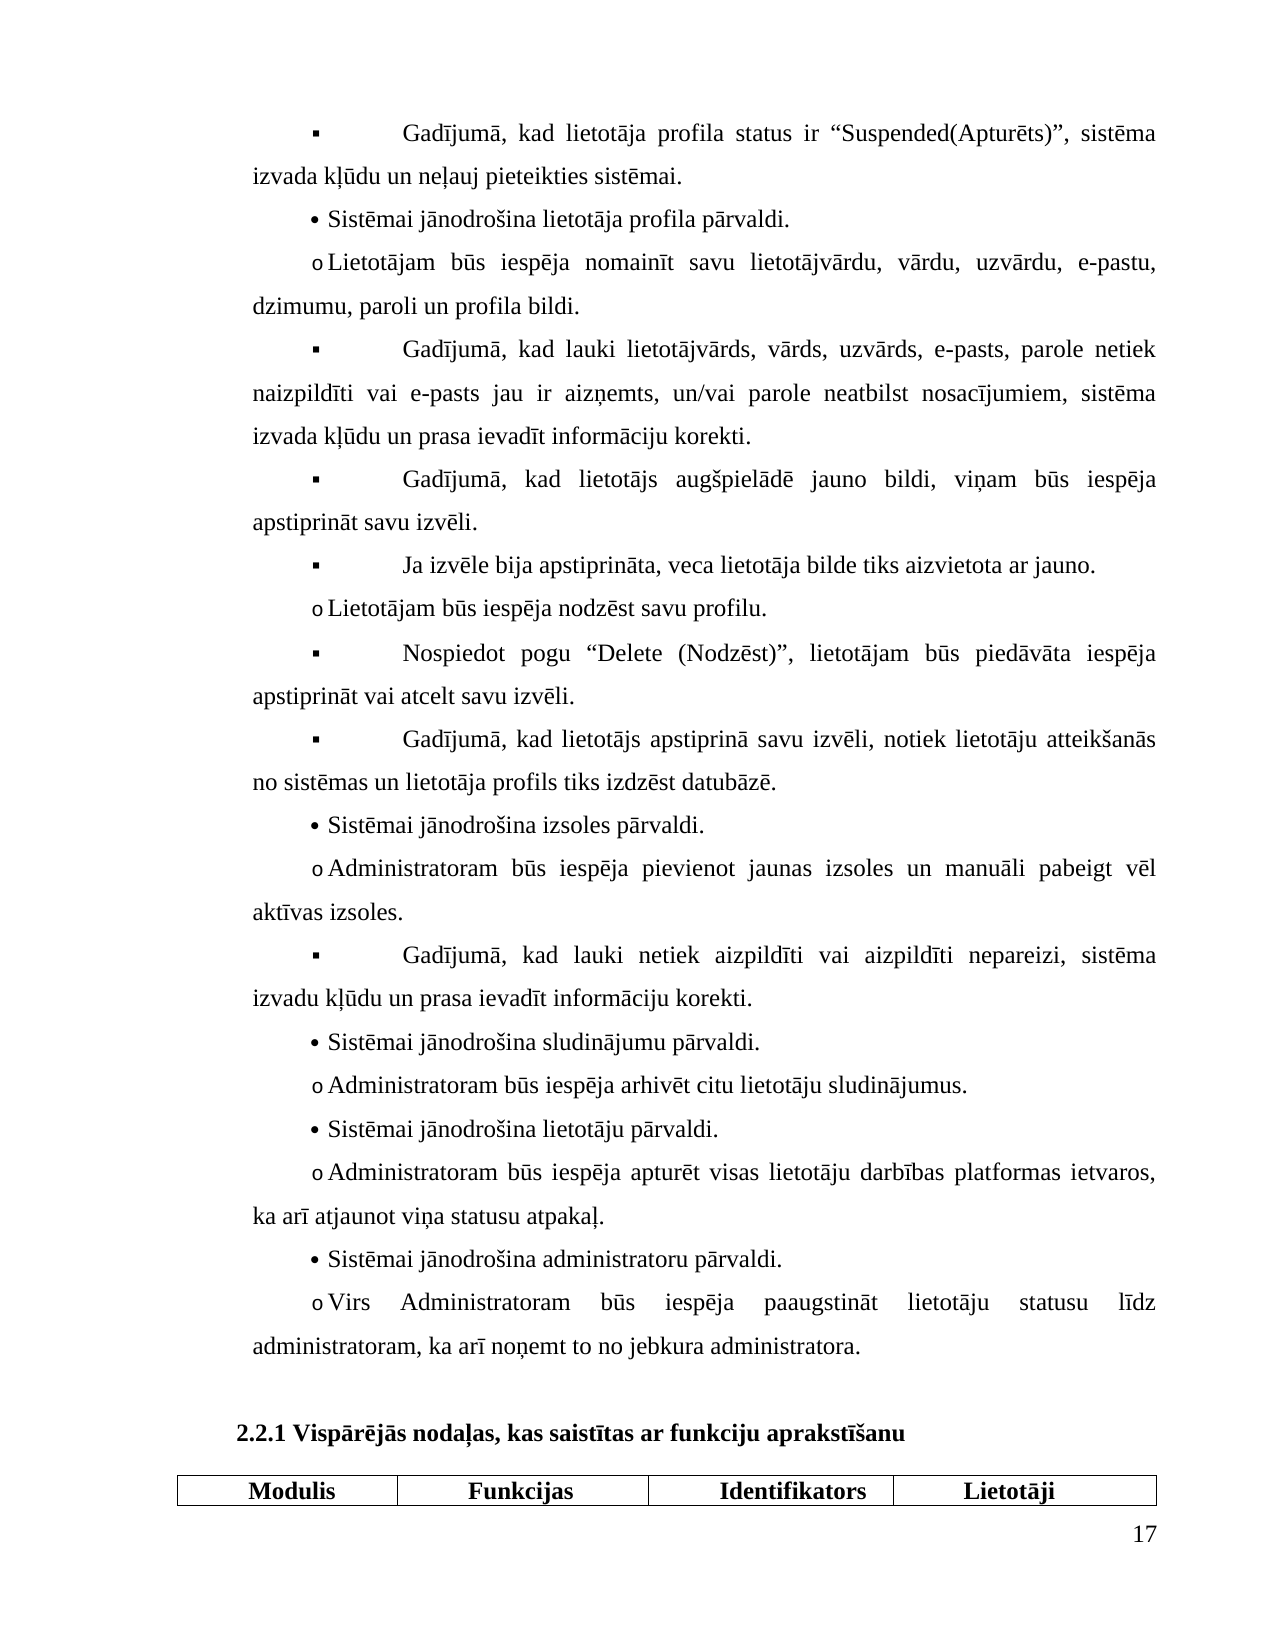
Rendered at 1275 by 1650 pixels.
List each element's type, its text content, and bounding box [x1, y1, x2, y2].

list Gadījumā, kad lauki lietotājvārds, vārds, uzvārds, e-pasts, parole netiek naizpildīti vai e-pasts jau ir aizņemts, un/vai parole neatbilst nosacījumiem, sistēma izvada kļūdu un prasa ievadīt informāciju korekti. [252, 334, 1157, 449]
list Gadījumā, kad lietotājs augšpielādē jauno bildi, viņam būs iespēja apstiprināt savu izvēli. [252, 464, 1157, 536]
list Sistēmai jānodrošina izsoles pārvaldi. [252, 810, 1157, 839]
table_header Lietotāji [894, 1476, 1156, 1505]
table_header Modulis [178, 1476, 397, 1505]
list Administratoram būs iespēja arhivēt citu lietotāju sludinājumus. [252, 1070, 1157, 1099]
list Sistēmai jānodrošina lietotāja profila pārvaldi. [252, 204, 1157, 233]
list Gadījumā, kad lauki netiek aizpildīti vai aizpildīti nepareizi, sistēma izvadu kļūdu un prasa ievadīt informāciju korekti. [252, 940, 1157, 1012]
list Lietotājam būs iespēja nomainīt savu lietotājvārdu, vārdu, uzvārdu, e-pastu, dzimumu, paroli un profila bildi. [252, 247, 1157, 320]
list Sistēmai jānodrošina sludinājumu pārvaldi. [252, 1027, 1157, 1055]
list Sistēmai jānodrošina administratoru pārvaldi. [252, 1244, 1157, 1273]
list Administratoram būs iespēja apturēt visas lietotāju darbības platformas ietvaros, ka arī atjaunot viņa statusu atpakaļ. [252, 1157, 1157, 1230]
list Lietotājam būs iespēja nodzēst savu profilu. [252, 593, 1157, 623]
list Nospiedot pogu “Delete (Nodzēst)”, lietotājam būs piedāvāta iespēja apstiprināt vai atcelt savu izvēli. [252, 638, 1157, 709]
table_header Identifikators [649, 1476, 893, 1505]
list Sistēmai jānodrošina lietotāju pārvaldi. [252, 1114, 1157, 1143]
text 2.2.1 Vispārējās nodaļas, kas saistītas ar funkciju aprakstīšanu [177, 1418, 1157, 1446]
list Administratoram būs iespēja pievienot jaunas izsoles un manuāli pabeigt vēl aktīvas izsoles. [252, 853, 1157, 926]
list Ja izvēle bija apstiprināta, veca lietotāja bilde tiks aizvietota ar jauno. [252, 550, 1157, 579]
list Gadījumā, kad lietotāja profila status ir “Suspended(Apturēts)”, sistēma izvada kļūdu un neļauj pieteikties sistēmai. [252, 118, 1157, 190]
list Virs Administratoram būs iespēja paaugstināt lietotāju statusu līdz administratoram, ka arī noņemt to no jebkura administratora. [252, 1287, 1157, 1360]
table_header Funkcijas [398, 1476, 648, 1505]
list Gadījumā, kad lietotājs apstiprinā savu izvēli, notiek lietotāju atteikšanās no sistēmas un lietotāja profils tiks izdzēst datubāzē. [252, 724, 1157, 796]
